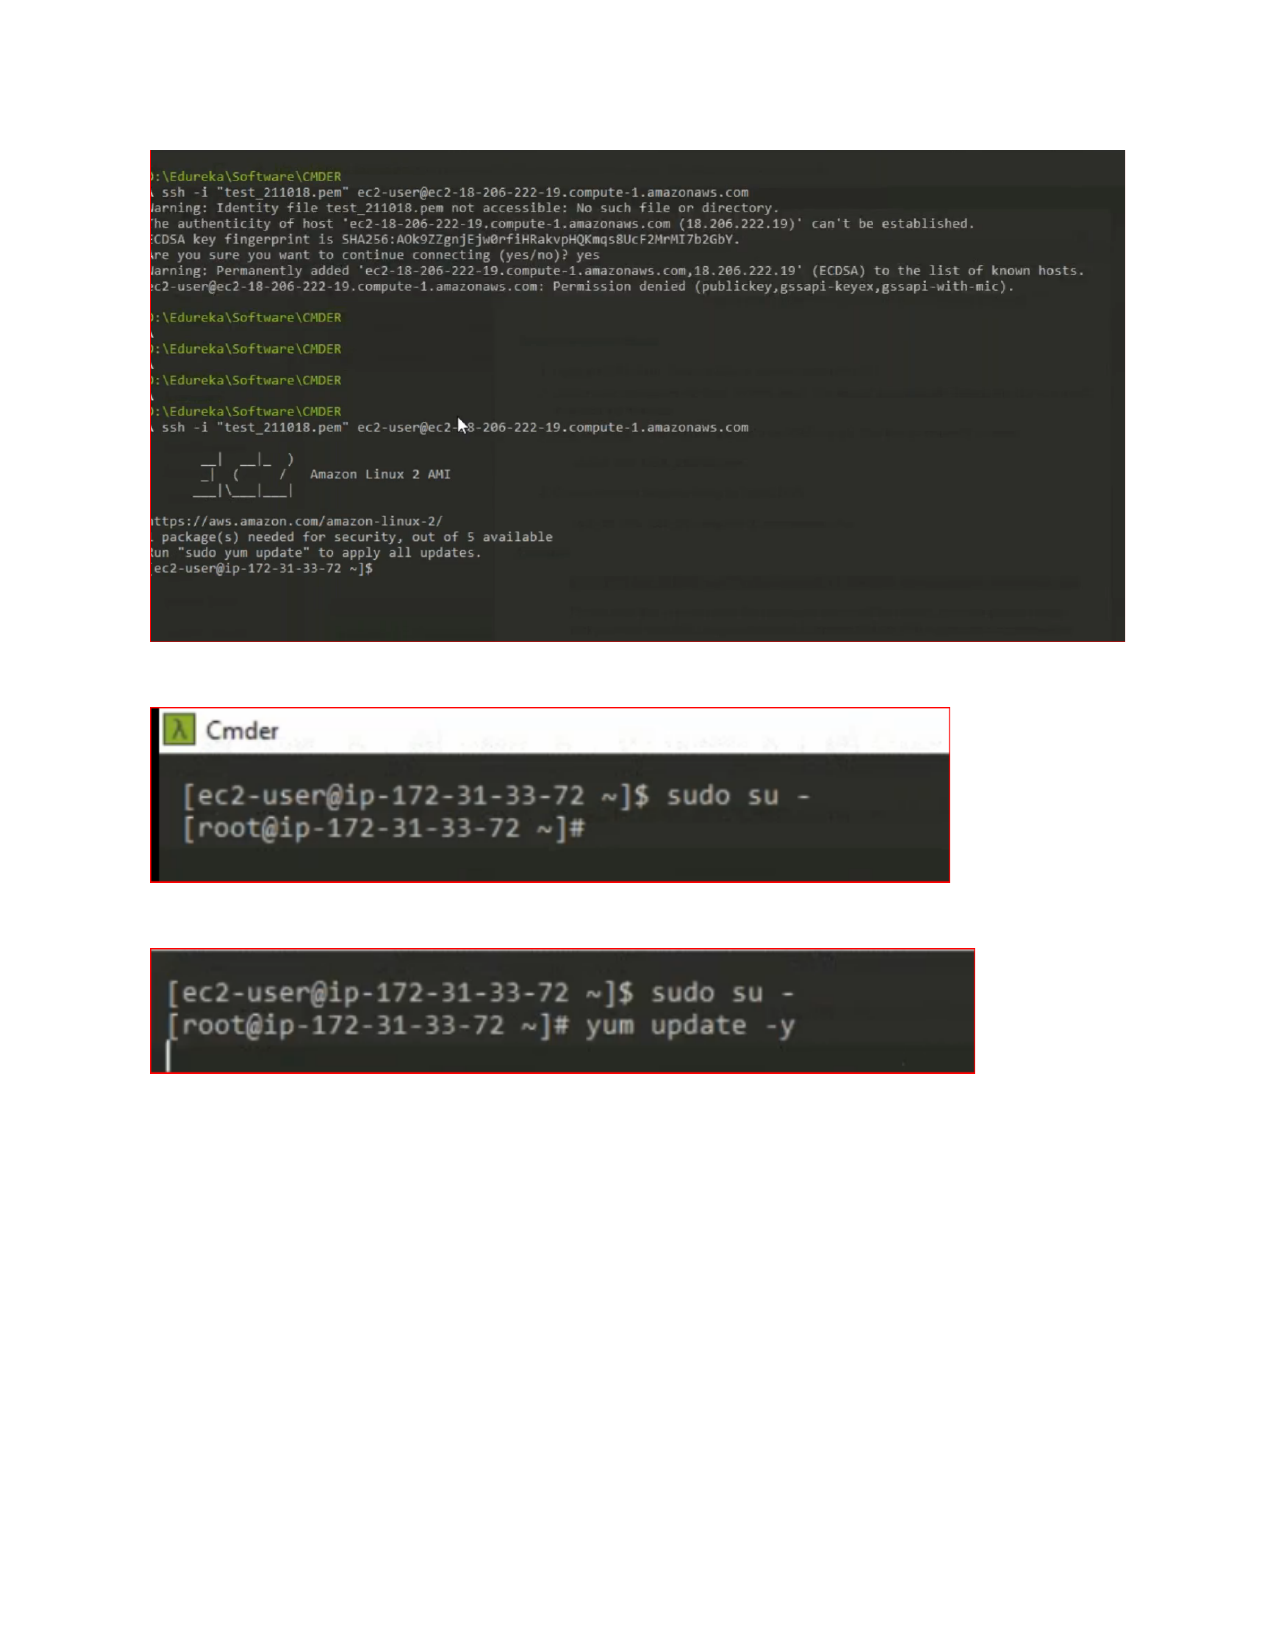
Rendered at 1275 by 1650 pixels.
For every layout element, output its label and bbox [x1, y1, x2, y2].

picture [150, 948, 976, 1074]
picture [150, 707, 951, 883]
picture [150, 150, 1125, 642]
